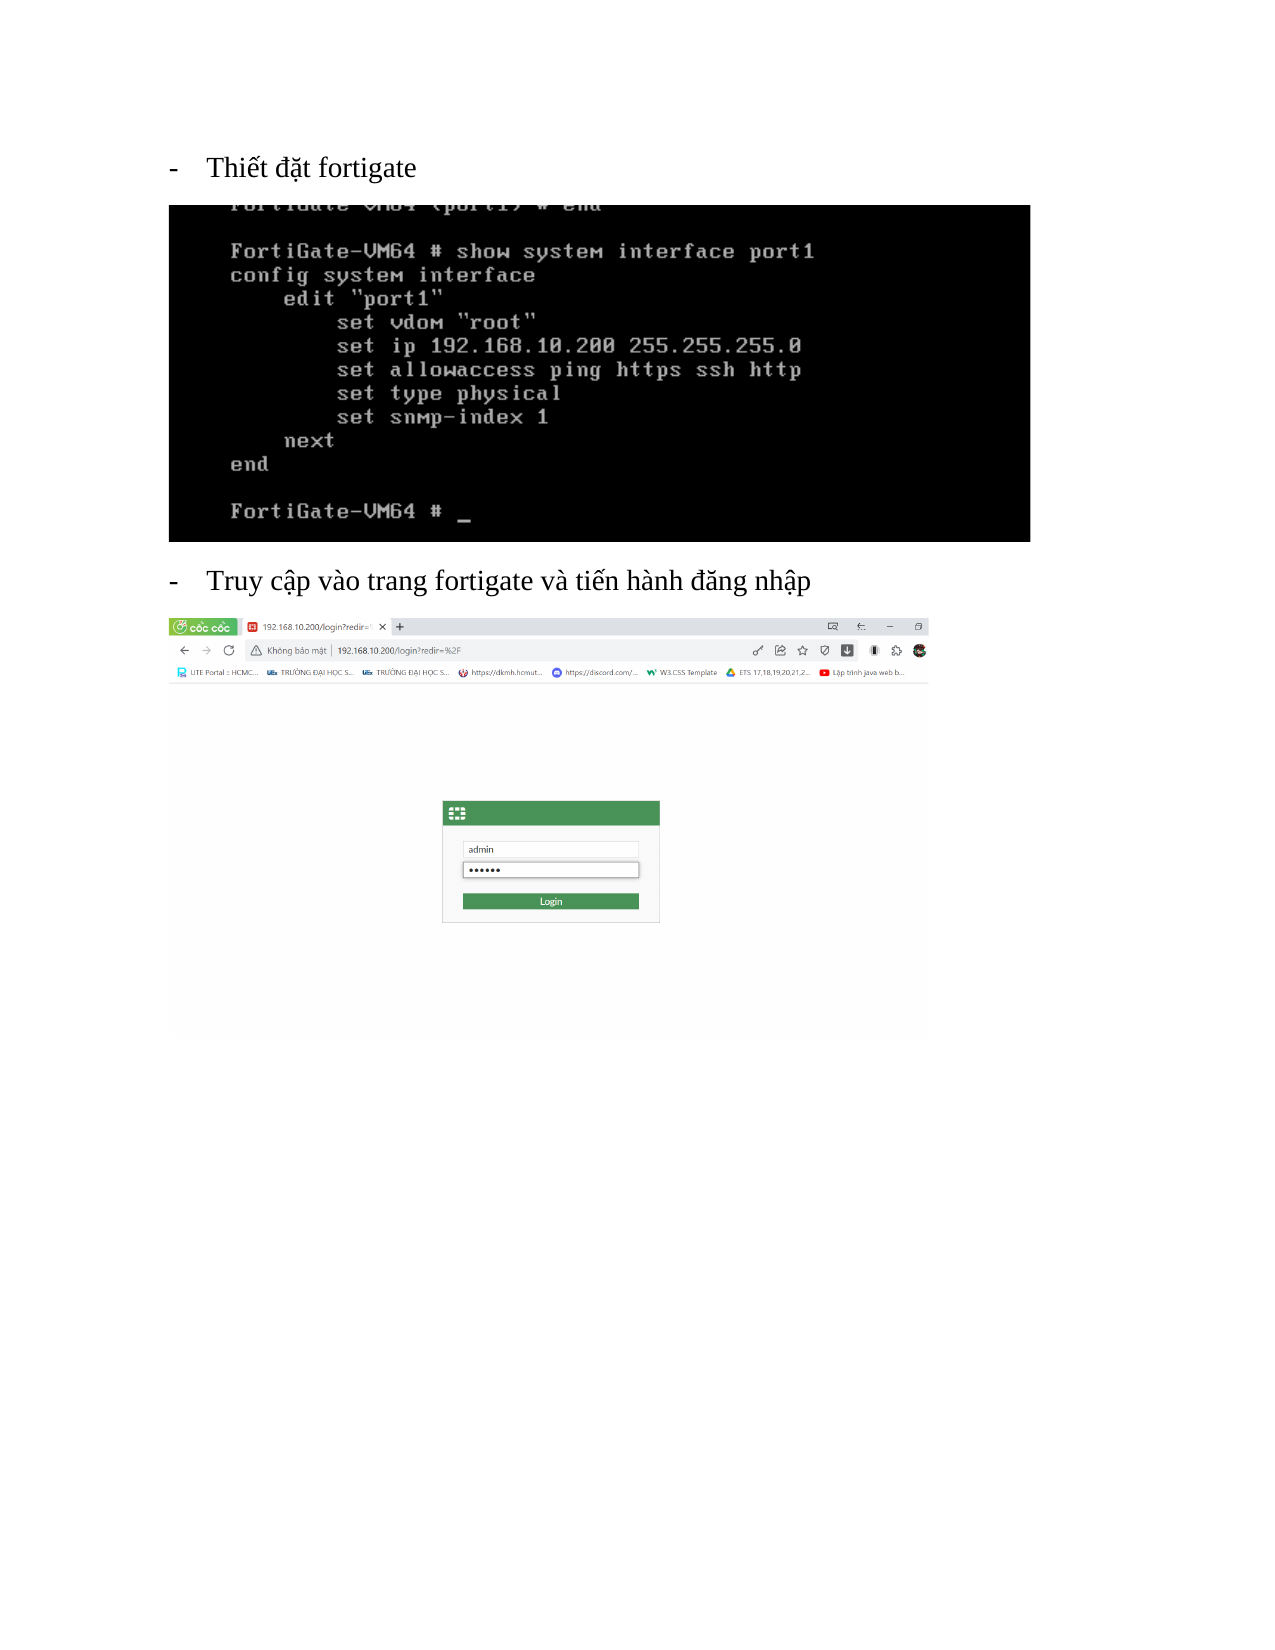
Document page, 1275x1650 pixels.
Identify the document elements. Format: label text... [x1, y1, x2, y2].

list Truy cập vào trang fortigate và tiến hành đăng nhập [169, 563, 1125, 596]
list Thiết đặt fortigate [169, 150, 1125, 183]
picture [168, 205, 1031, 542]
picture [168, 618, 929, 1039]
